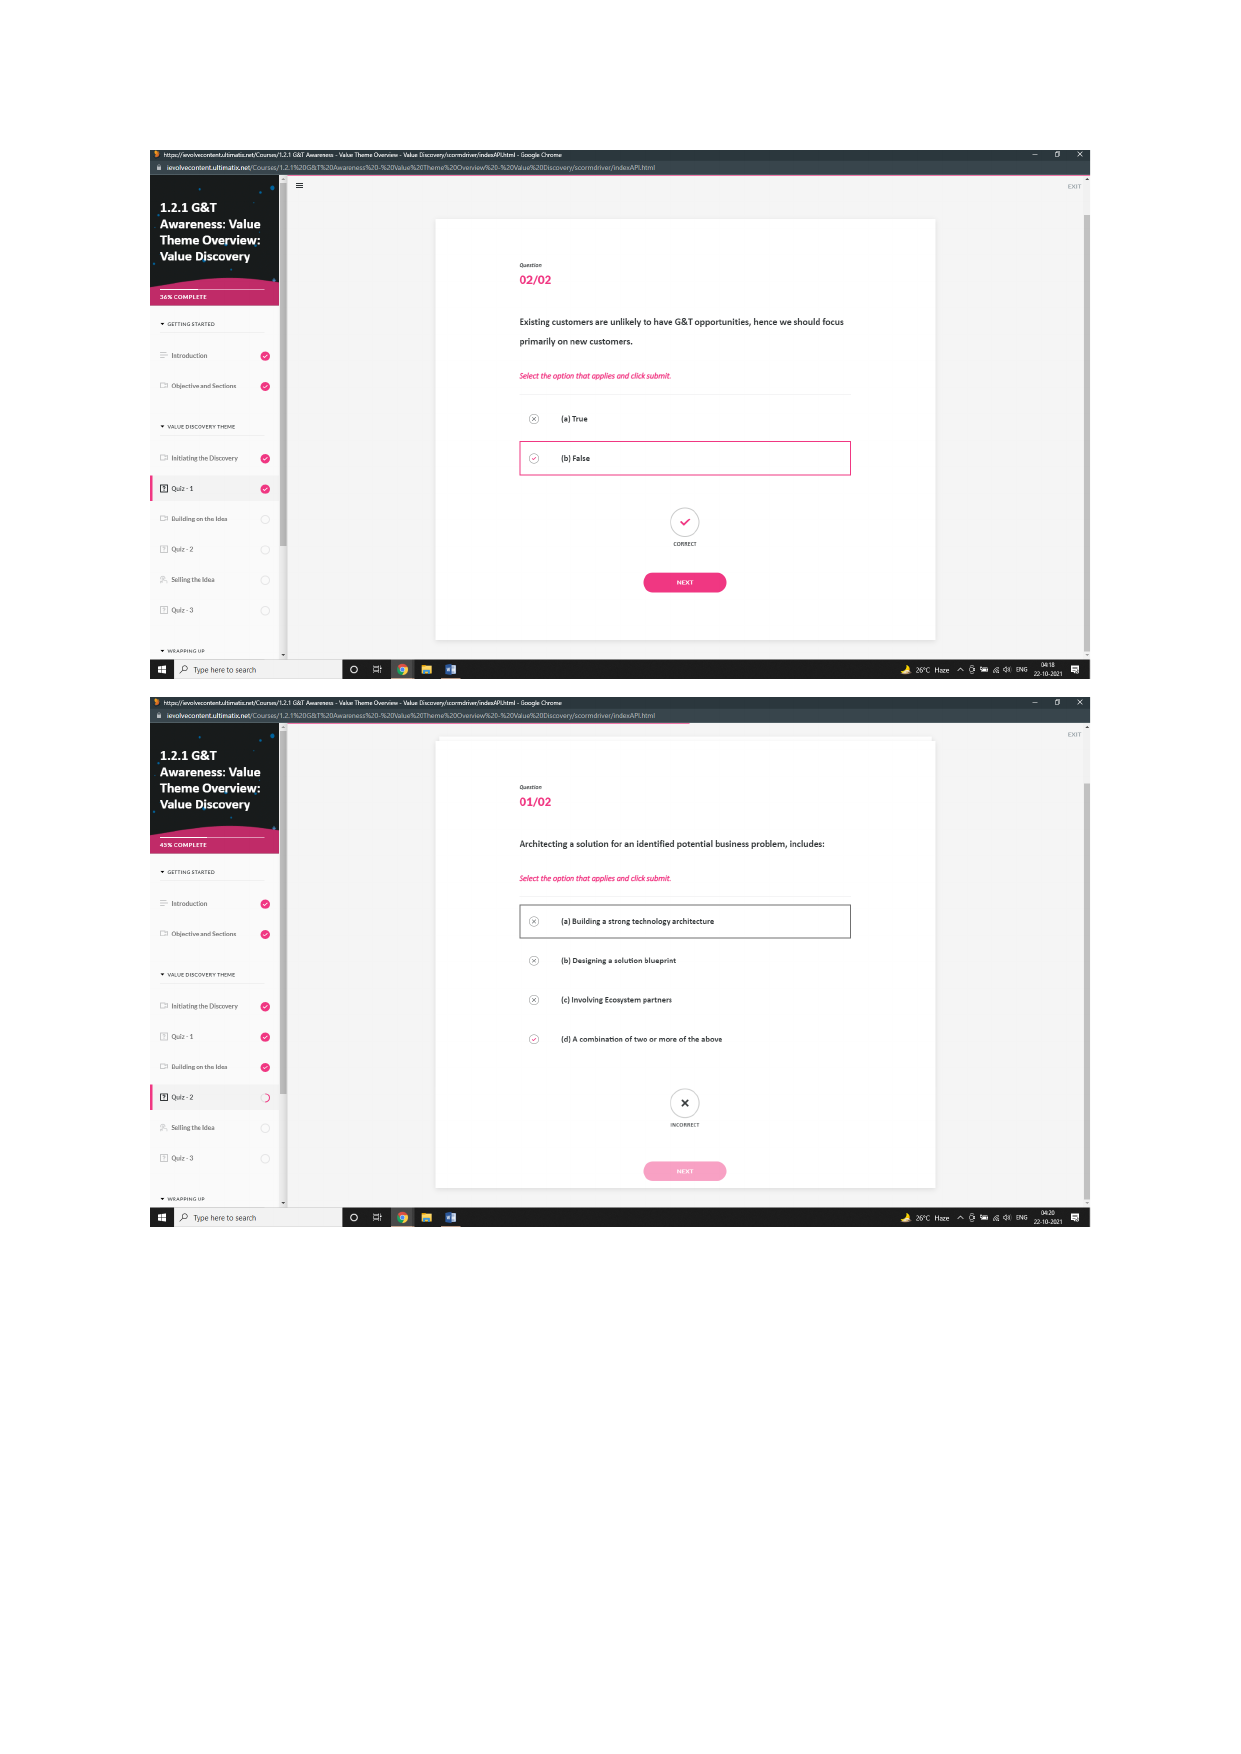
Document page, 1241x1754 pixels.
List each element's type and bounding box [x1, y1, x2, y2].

picture [150, 150, 1091, 679]
picture [150, 697, 1091, 1227]
